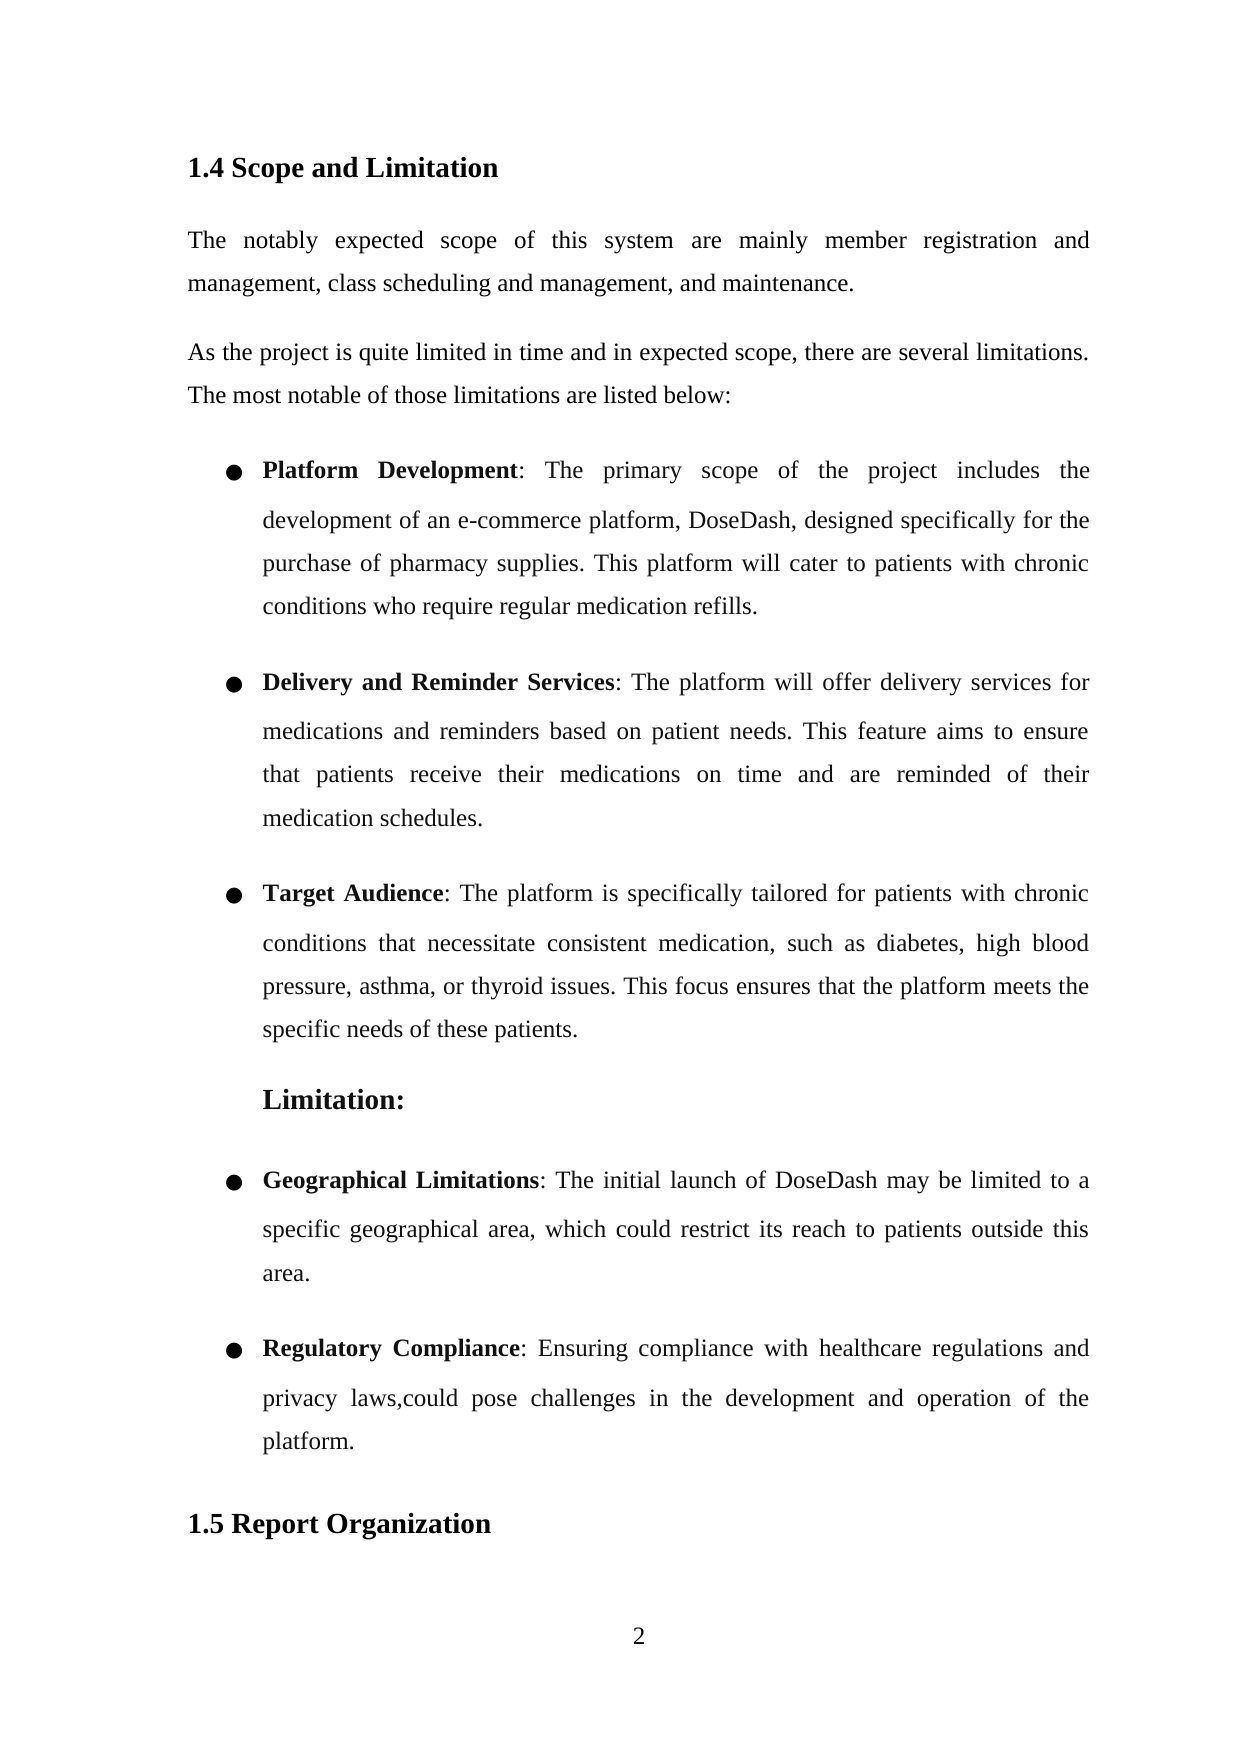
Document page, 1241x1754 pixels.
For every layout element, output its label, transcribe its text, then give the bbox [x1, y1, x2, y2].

list Limitation: [262, 1082, 1090, 1116]
list Platform Development: The primary scope of the project includes the development of an e-commerce platform, DoseDash, designed specifically for the purchase of pharmacy supplies. This platform will cater to patients with chronic conditions who require regular medication refills. [225, 448, 1090, 620]
list Target Audience: The platform is specifically tailored for patients with chronic conditions that necessitate consistent medication, such as diabetes, high blood pressure, asthma, or thyroid issues. This focus ensures that the platform meets the specific needs of these patients. [225, 871, 1090, 1043]
subtitle 1.4 Scope and Limitation [187, 150, 1090, 183]
list Delivery and Reminder Services: The platform will offer delivery services for medications and reminders based on patient needs. This feature aims to ensure that patients receive their medications on time and are reminded of their medication schedules. [225, 659, 1090, 831]
text The notably expected scope of this system are mainly member registration and management, class scheduling and management, and maintenance. [187, 225, 1090, 297]
list Geographical Limitations: The initial launch of DoseDash may be limited to a specific geographical area, which could restrict its reach to patients outside this area. [225, 1157, 1090, 1286]
list Regulatory Compliance: Ensuring compliance with healthcare regulations and privacy laws,could pose challenges in the development and operation of the platform. [225, 1326, 1090, 1455]
text As the project is quite limited in time and in expected scope, there are several limitations. The most notable of those limitations are listed below: [187, 337, 1090, 408]
subtitle 1.5 Report Organization [187, 1507, 1090, 1540]
